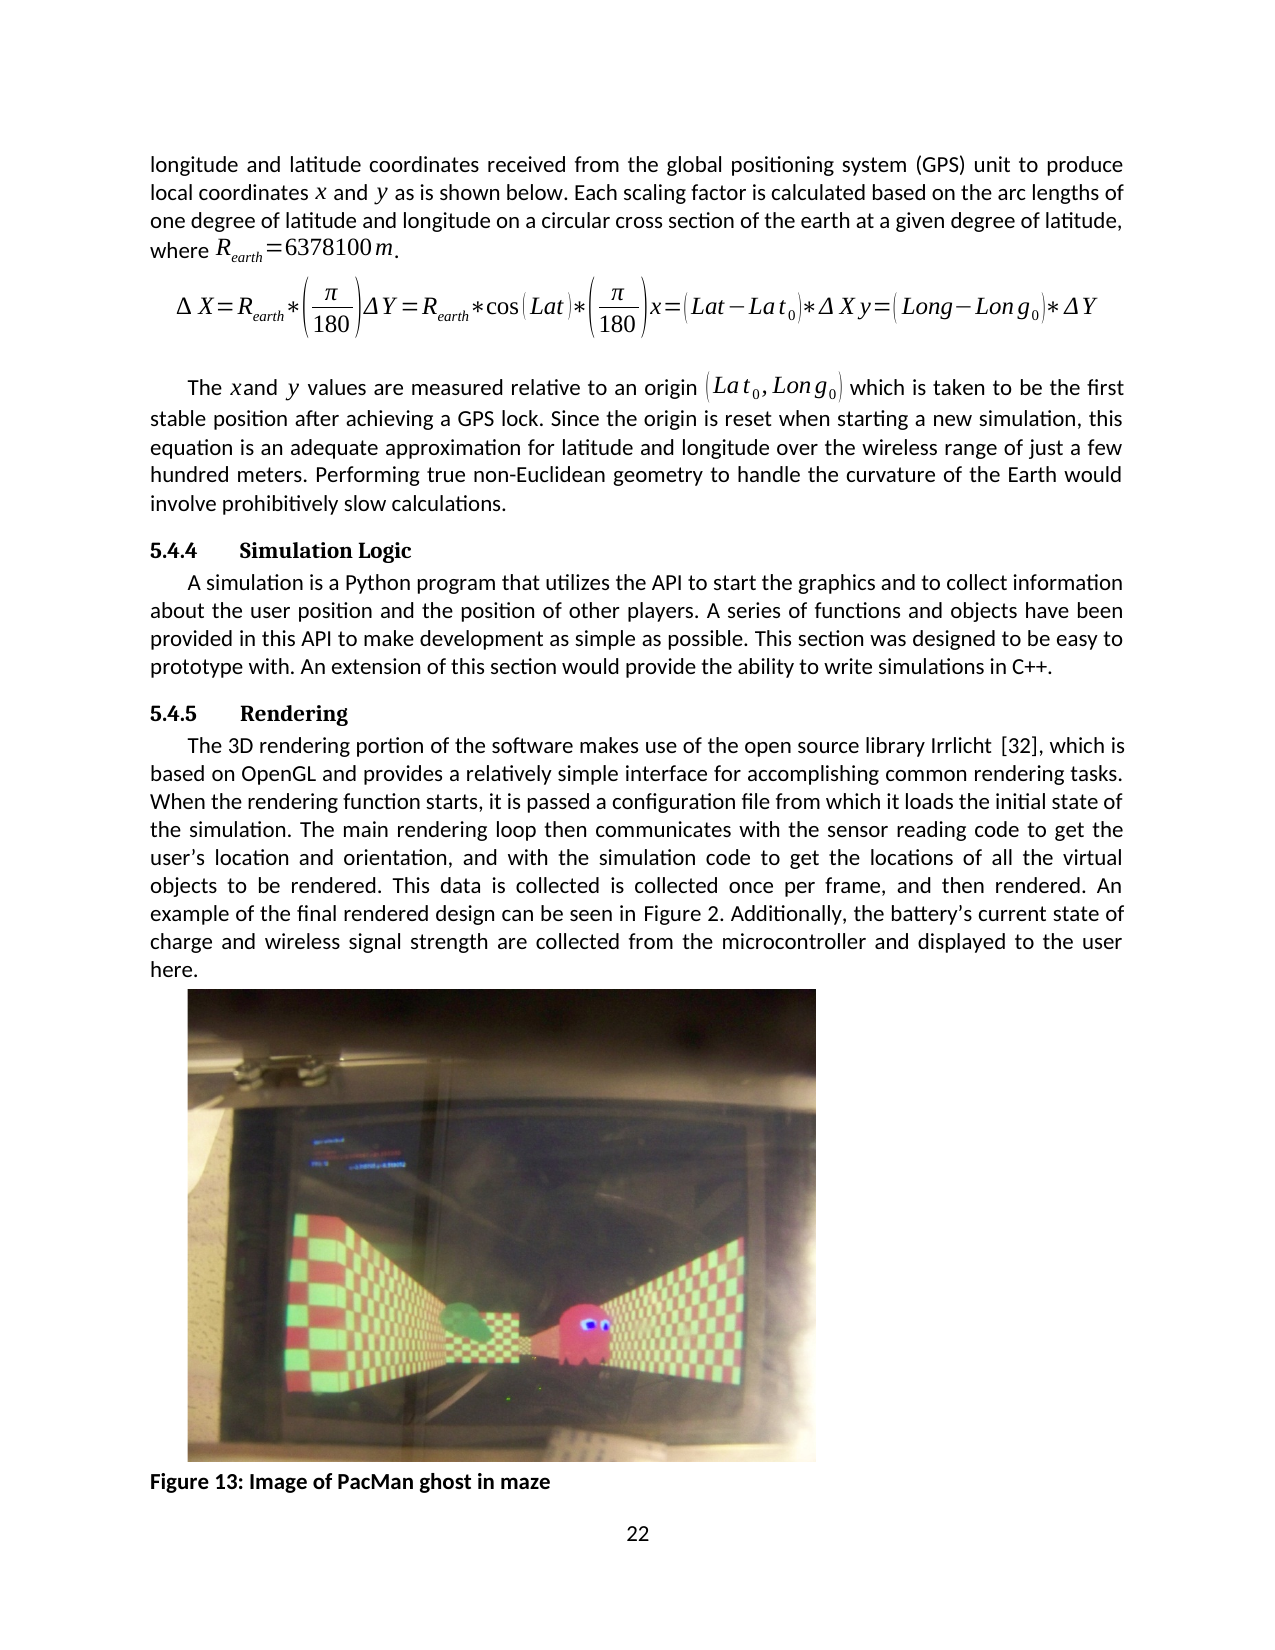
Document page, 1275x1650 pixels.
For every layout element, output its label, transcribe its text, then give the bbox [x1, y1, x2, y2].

text The and values are measured relative to an origin which is taken to be the first stable position after achieving a GPS lock. Since the origin is reset when starting a new simulation, this equation is an adequate approximation for latitude and longitude over the wireless range of just a few hundred meters. Performing true non-Euclidean geometry to handle the curvature of the Earth would involve prohibitively slow calculations. [150, 370, 1125, 517]
text A simulation is a Python program that utilizes the API to start the graphics and to collect information about the user position and the position of other players. A series of functions and objects have been provided in this API to make development as simple as possible. This section was designed to be easy to prototype with. An extension of this section would provide the ability to write simulations in C++. [150, 568, 1125, 680]
subtitle Simulation Logic [150, 537, 1125, 564]
picture [187, 989, 816, 1462]
subtitle Rendering [150, 701, 1125, 727]
text The 3D rendering portion of the software makes use of the open source library Irrlicht, which is based on OpenGL and provides a relatively simple interface for accomplishing common rendering tasks. When the rendering function starts, it is passed a configuration file from which it loads the initial state of the simulation. The main rendering loop then communicates with the sensor reading code to get the user’s location and orientation, and with the simulation code to get the locations of all the virtual objects to be rendered. This data is collected is collected once per frame, and then rendered. An example of the final rendered design can be seen in Figure 2. Additionally, the battery’s current state of charge and wireless signal strength are collected from the microcontroller and displayed to the user here. [150, 731, 1125, 983]
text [150, 150, 1125, 265]
